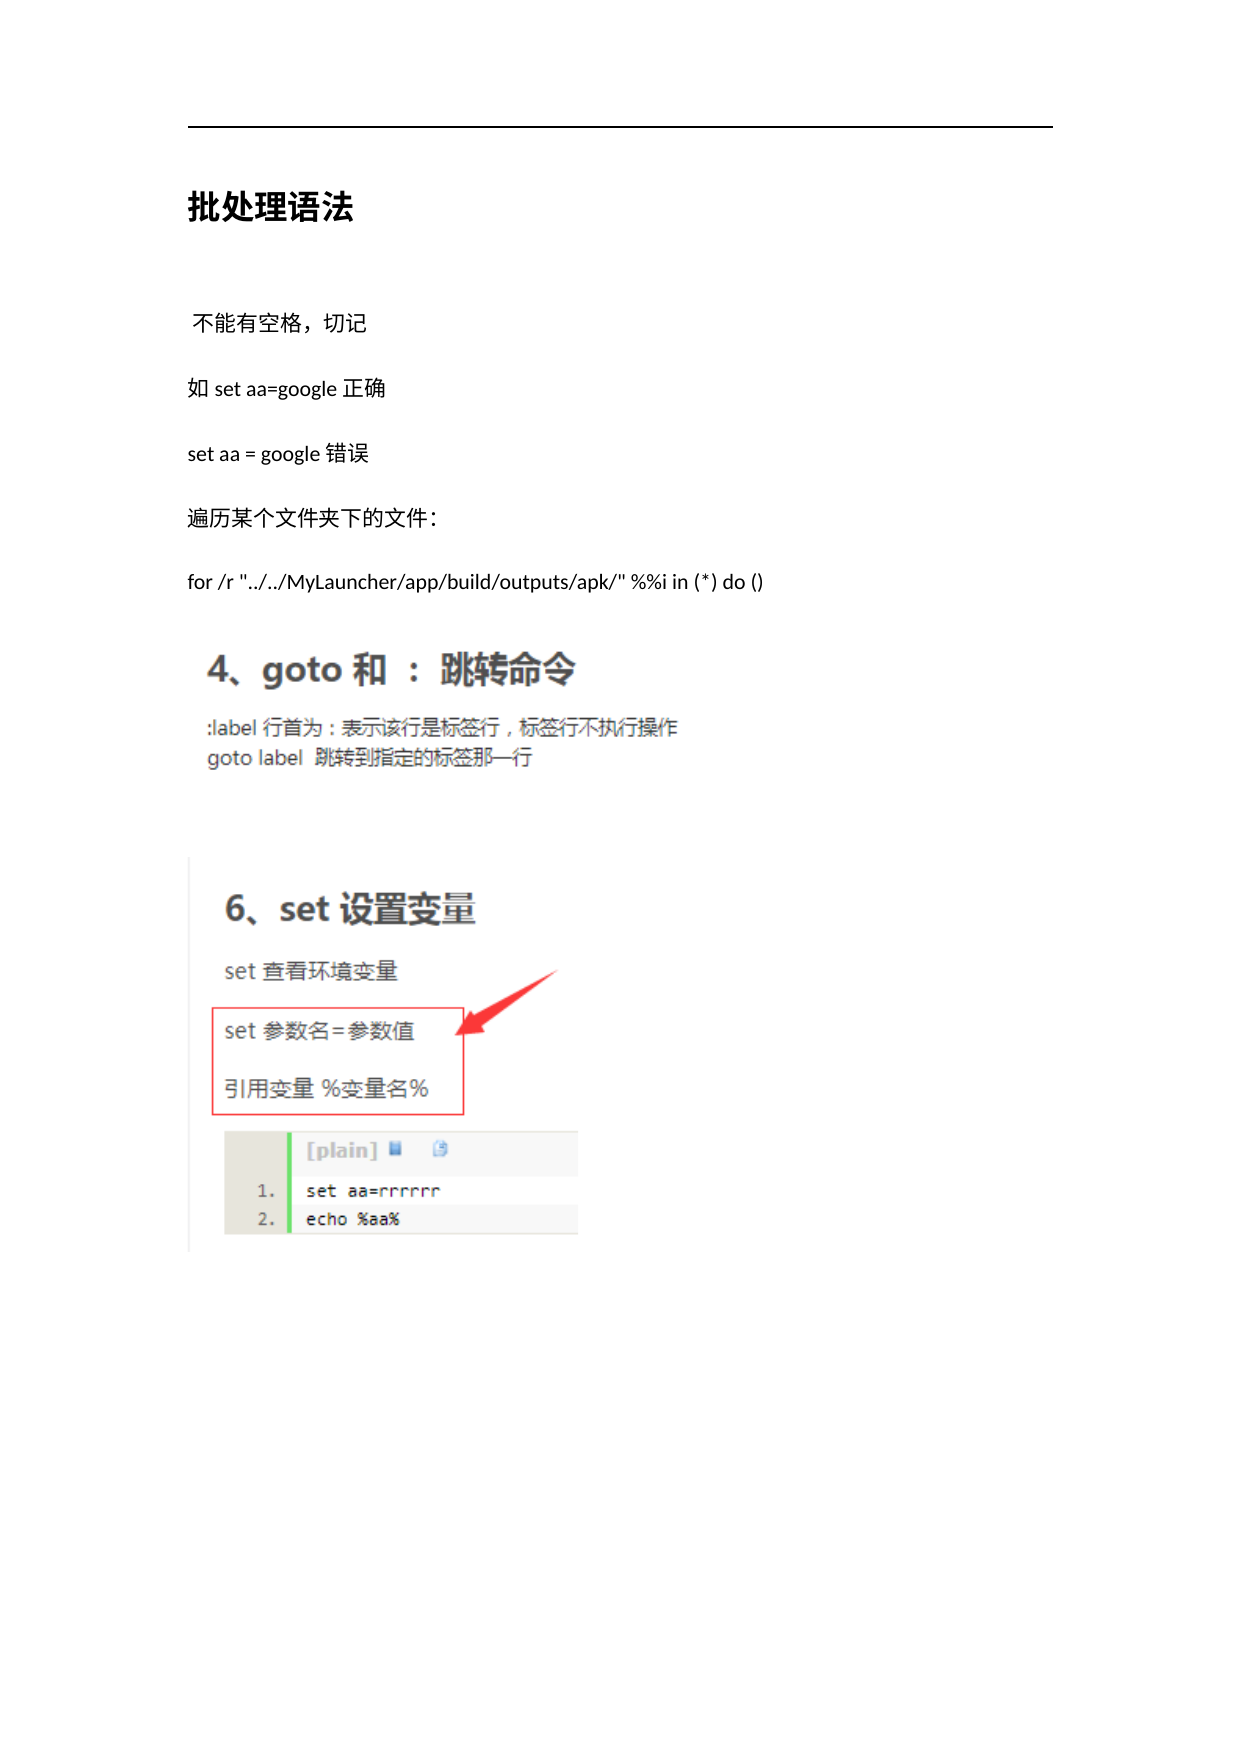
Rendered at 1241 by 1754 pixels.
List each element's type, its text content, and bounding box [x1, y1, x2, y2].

text set aa = google 错误 [187, 435, 1053, 468]
subtitle 批处理语法 [187, 173, 1053, 238]
text 遍历某个文件夹下的文件： [187, 500, 1053, 533]
text for /r "../../MyLauncher/app/build/outputs/apk/" %%i in (*) do () [187, 565, 1053, 598]
text 如 set aa=google 正确 [187, 370, 1053, 403]
text 不能有空格，切记 [187, 305, 1053, 338]
picture [187, 857, 579, 1252]
picture [187, 630, 735, 814]
